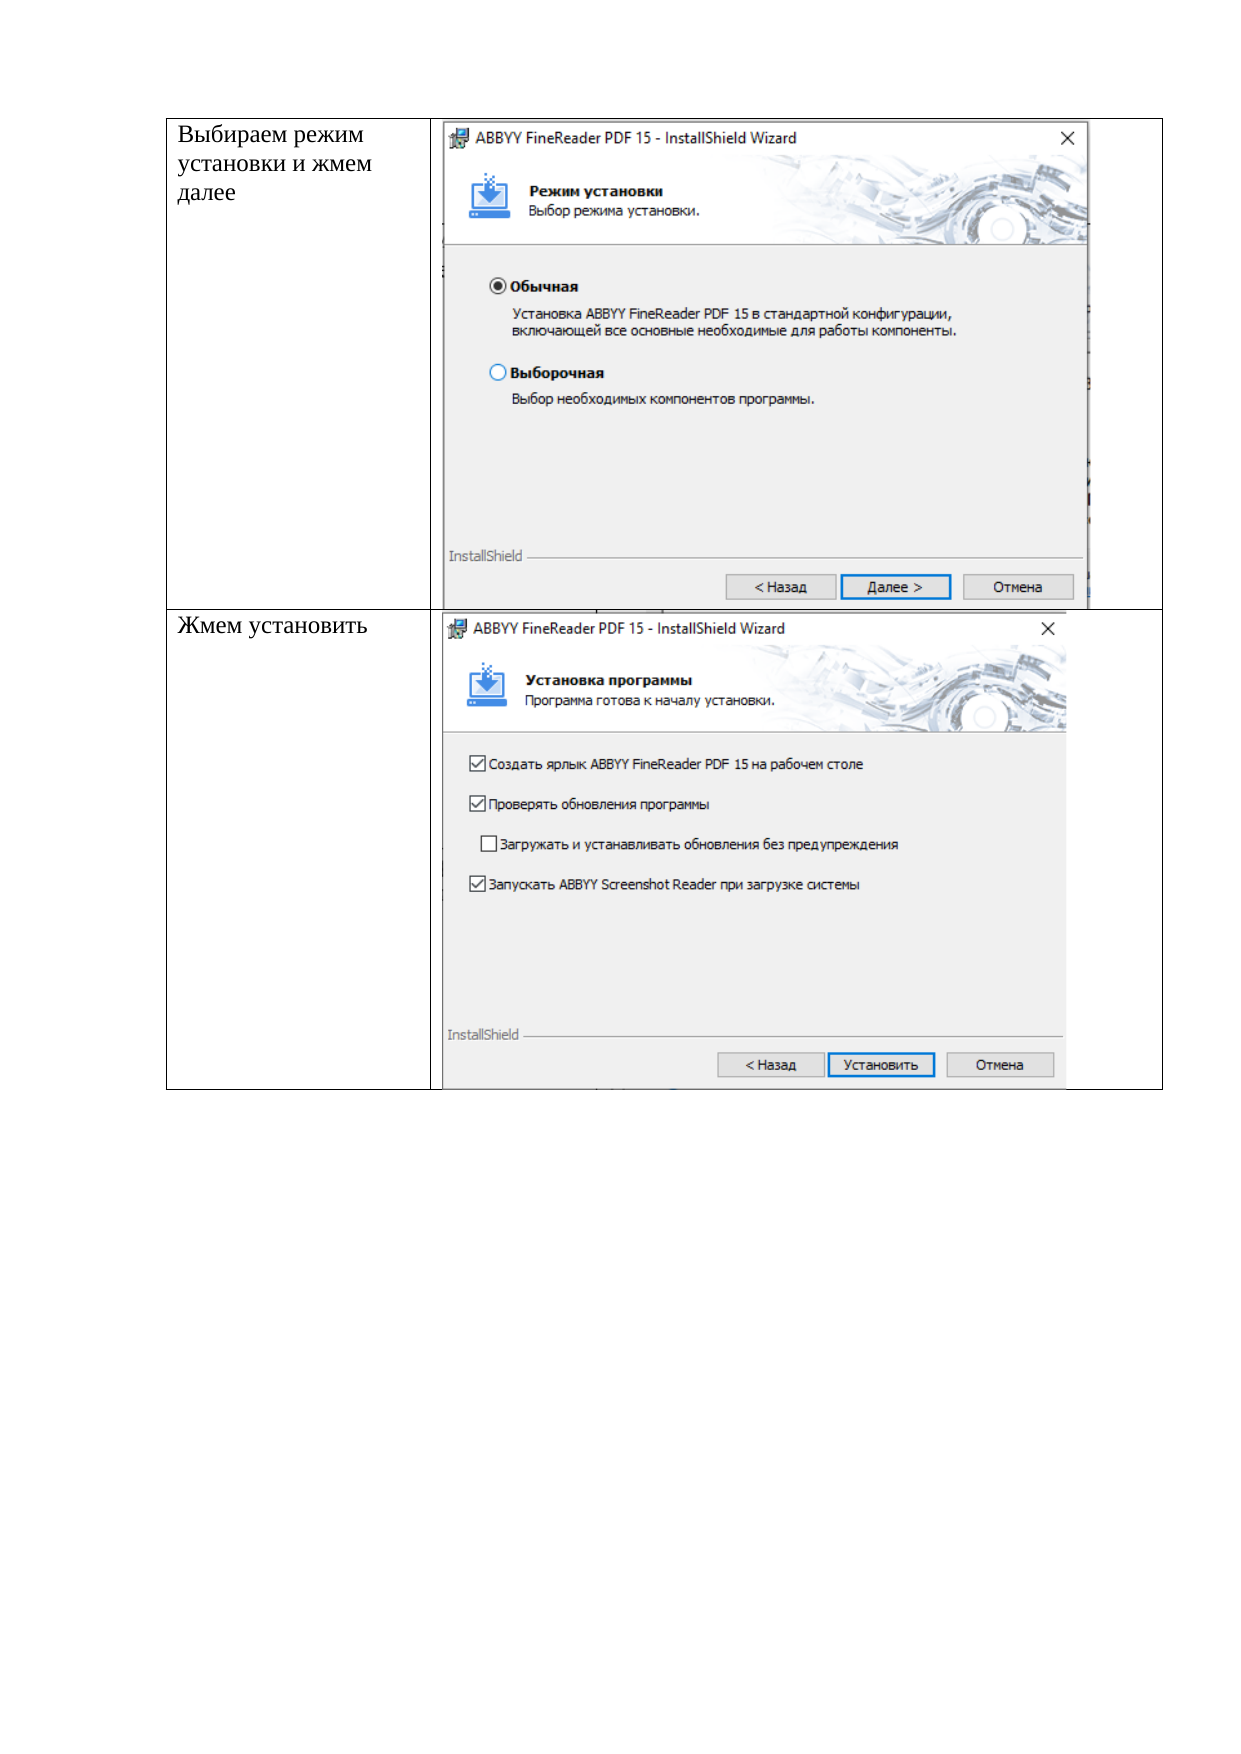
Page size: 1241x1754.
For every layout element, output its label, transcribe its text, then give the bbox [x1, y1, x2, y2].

table_cell [1067, 610, 1162, 1089]
table_cell Жмем установить [167, 610, 430, 1089]
table_cell [1091, 119, 1162, 609]
table_cell [431, 610, 442, 1089]
table_cell [431, 119, 442, 609]
picture [442, 610, 1067, 1090]
picture [442, 119, 1091, 609]
table_cell Выбираем режим установки и жмем далее [167, 119, 430, 609]
